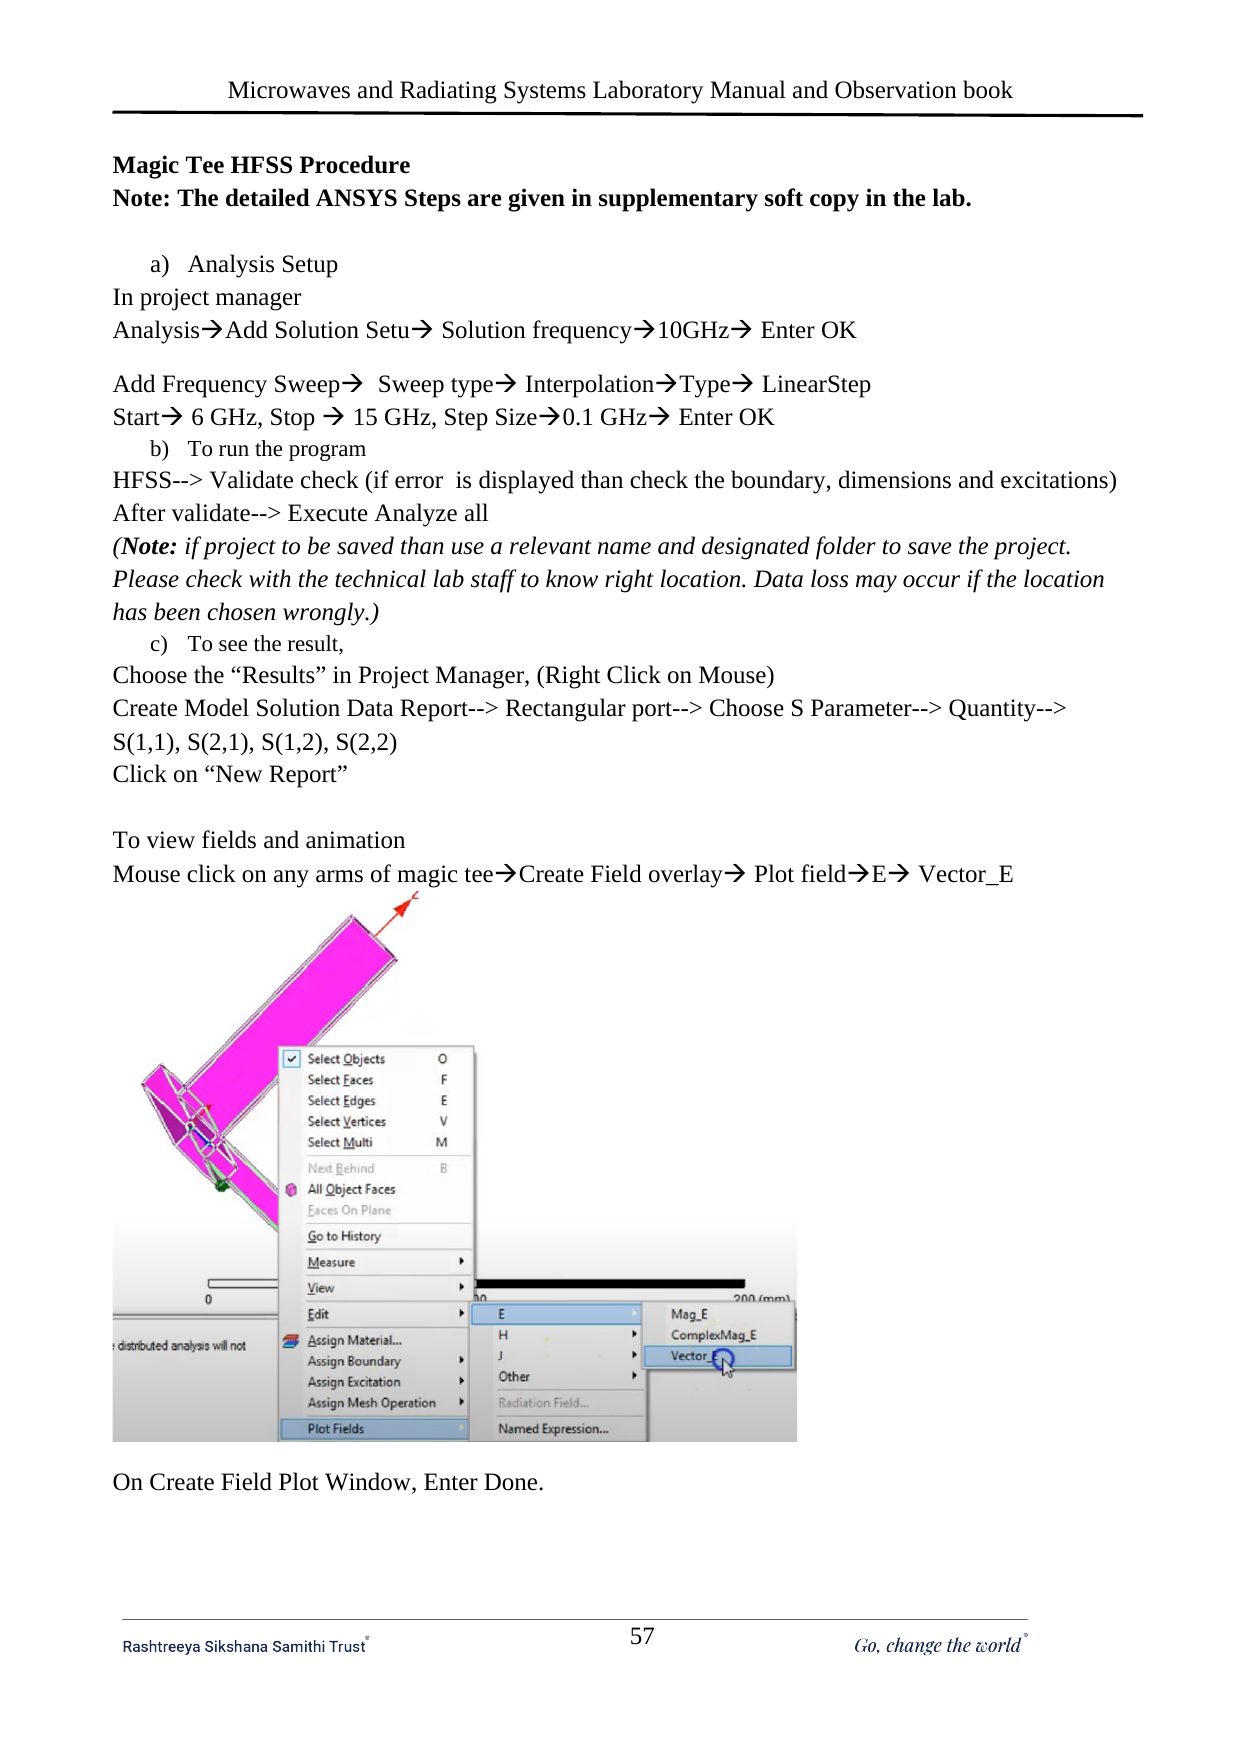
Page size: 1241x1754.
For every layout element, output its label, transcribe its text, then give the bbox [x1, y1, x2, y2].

text Start 6 GHz, Stop 15 GHz, Step Size0.1 GHz Enter OK [112, 402, 1128, 431]
text Choose the “Results” in Project Manager, (Right Click on Mouse) [112, 661, 1128, 689]
text Click on “New Report” [112, 759, 1128, 788]
picture [113, 1609, 1040, 1663]
list To run the program [150, 435, 1128, 461]
text HFSS--> Validate check (if error is displayed than check the boundary, dimensions and excitations) [112, 465, 1128, 494]
text In project manager [112, 282, 1128, 311]
text To view fields and animation [112, 826, 1128, 854]
text AnalysisAdd Solution Setu Solution frequency10GHz Enter OK [112, 315, 1128, 344]
text Add Frequency Sweep Sweep type InterpolationType LinearStep [112, 369, 1128, 398]
text On Create Field Plot Window, Enter Done. [112, 1467, 1128, 1496]
text Note: The detailed ANSYS Steps are given in supplementary soft copy in the lab. [112, 183, 1128, 212]
text Magic Tee HFSS Procedure [112, 150, 1128, 179]
text After validate--> Execute Analyze all [112, 498, 1128, 527]
text (Note: if project to be saved than use a relevant name and designated folder to save the project. Please check with the technical lab staff to know right location. Data loss may occur if the location has been chosen wrongly.) [112, 531, 1128, 626]
list To see the result, [150, 630, 1128, 657]
picture [112, 891, 798, 1442]
list Analysis Setup [150, 249, 1128, 278]
text Create Model Solution Data Report--> Rectangular port--> Choose S Parameter--> Quantity--> S(1,1), S(2,1), S(1,2), S(2,2) [112, 693, 1128, 755]
text Mouse click on any arms of magic teeCreate Field overlay Plot fieldE Vector_E [112, 859, 1128, 887]
